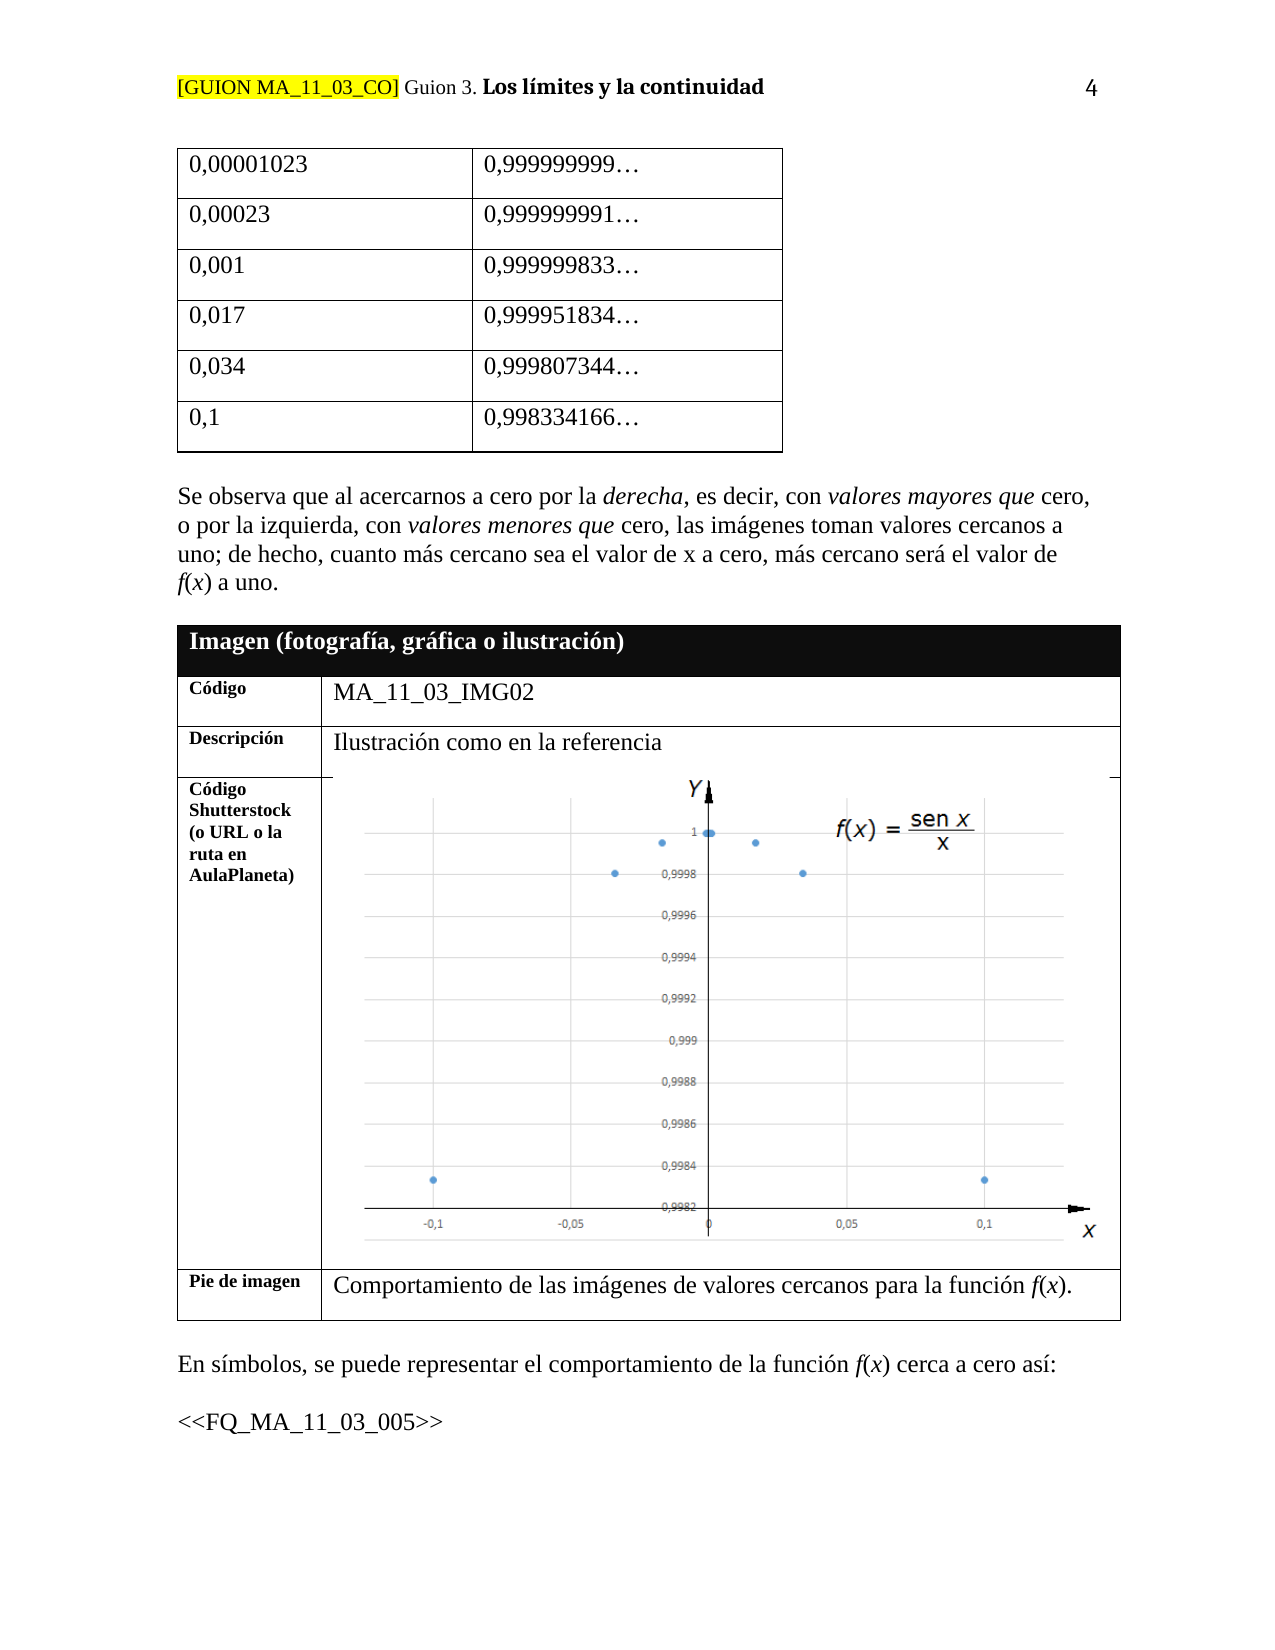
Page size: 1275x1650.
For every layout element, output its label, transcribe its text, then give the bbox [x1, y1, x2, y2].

text <<FQ_MA_11_03_005>> [177, 1407, 1098, 1436]
text En símbolos, se puede representar el comportamiento de la función f(x) cerca a cero así: [177, 1349, 1098, 1378]
table_cell Código Shutterstock (o URL o la ruta en AulaPlaneta) [178, 778, 321, 1269]
table_cell 0,999807344… [473, 351, 782, 401]
table_cell 0,999999833… [473, 250, 782, 299]
table_cell 0,998334166… [473, 402, 782, 451]
table_cell 0,999999999… [473, 149, 782, 198]
table_cell 0,999951834… [473, 301, 782, 350]
table_cell Descripción [178, 727, 321, 777]
table_cell 0,1 [178, 402, 472, 451]
table_cell 0,00023 [178, 199, 472, 249]
table_cell 0,017 [178, 301, 472, 350]
table_cell 0,034 [178, 351, 472, 401]
table_cell Comportamiento de las imágenes de valores cercanos para la función f(x). [322, 1270, 1120, 1319]
table_cell MA_11_03_IMG02 [322, 677, 1120, 726]
table_cell Ilustración como en la referencia [322, 727, 1120, 777]
table_cell Pie de imagen [178, 1270, 321, 1319]
table_cell 0,999999991… [473, 199, 782, 249]
picture [333, 777, 1110, 1249]
table_header Imagen (fotografía, gráfica o ilustración) [178, 626, 1120, 676]
text Se observa que al acercarnos a cero por la derecha, es decir, con valores mayores que cero, o por la izquierda, con valores menores que cero, las imágenes toman valores cercanos a uno; de hecho, cuanto más cercano sea el valor de x a cero, más cercano será el valor de f(x) a uno. [177, 481, 1098, 596]
table_cell 0,001 [178, 250, 472, 299]
table_cell Código [178, 677, 321, 726]
table_cell [322, 778, 1120, 1269]
table_cell 0,00001023 [178, 149, 472, 198]
